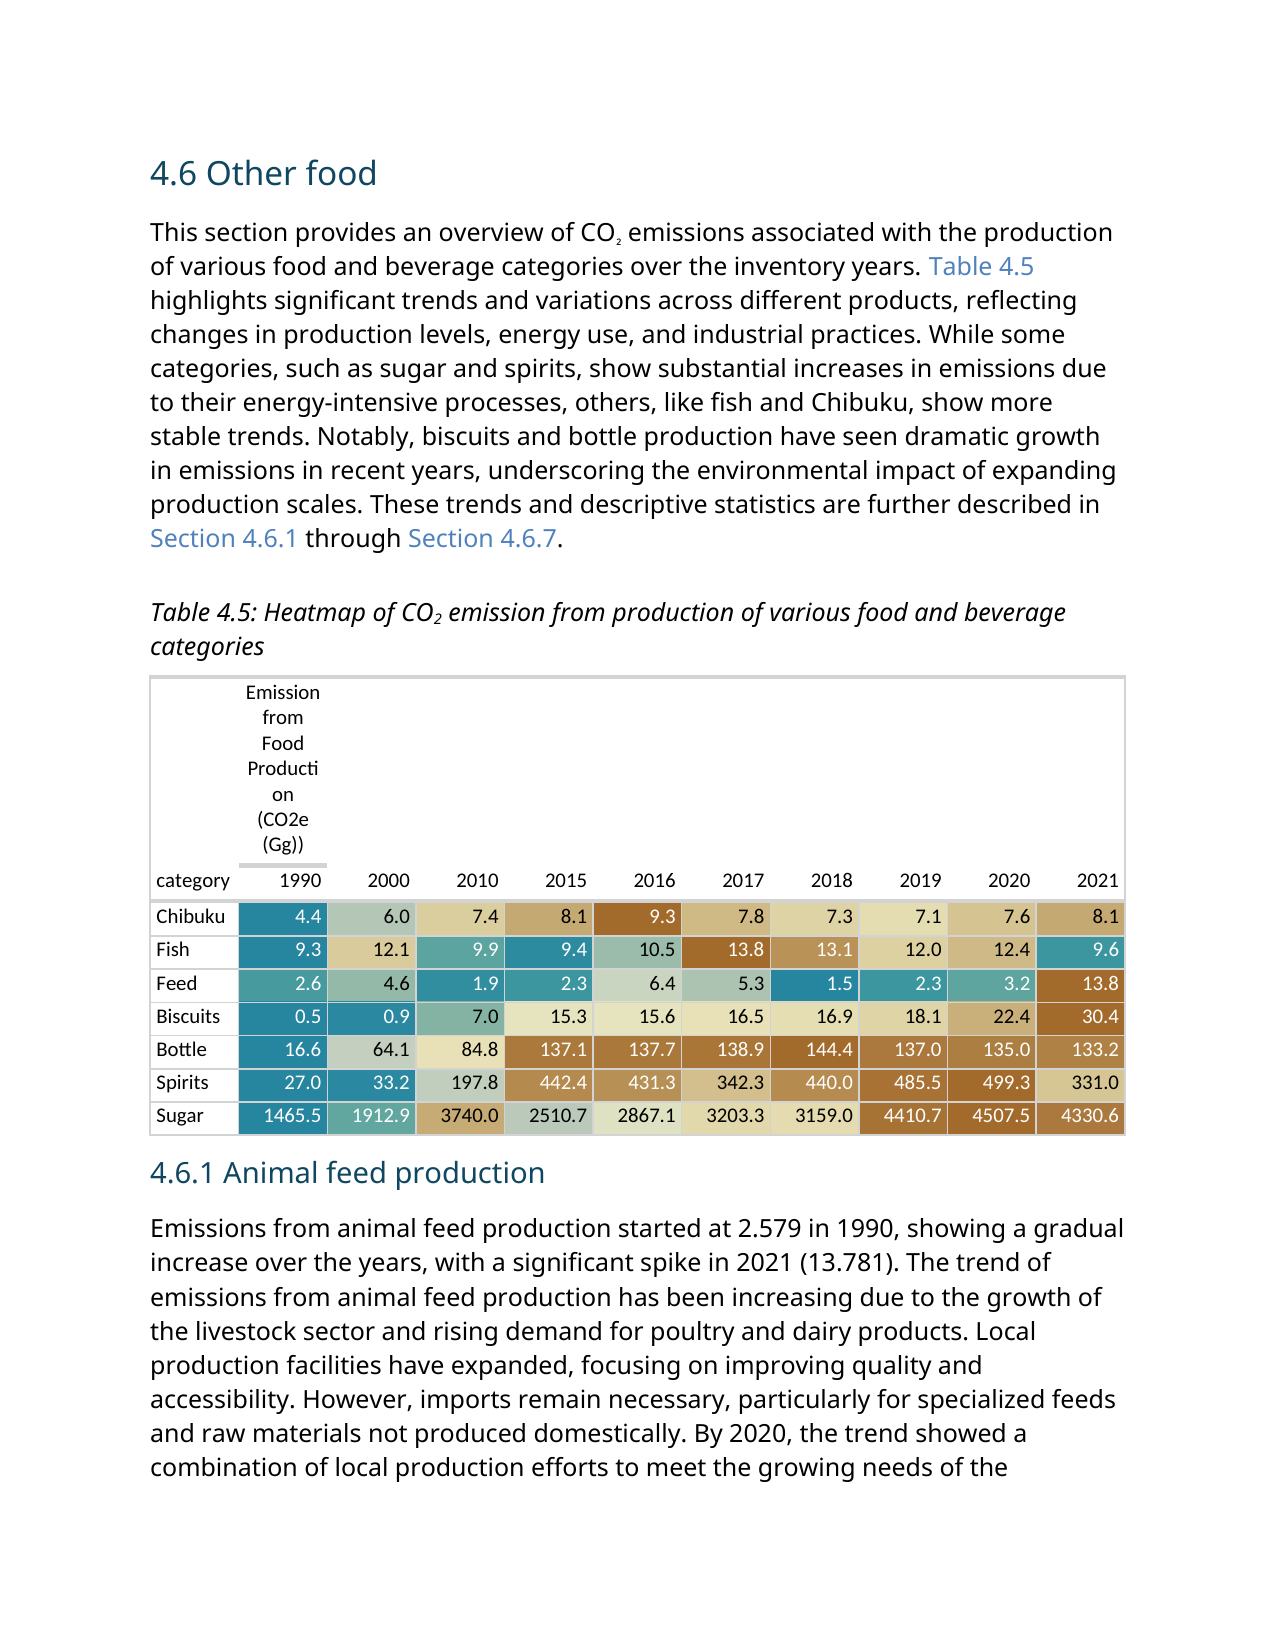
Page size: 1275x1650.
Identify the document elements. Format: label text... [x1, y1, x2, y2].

text This section provides an overview of CO₂ emissions associated with the production of various food and beverage categories over the inventory years. Table 4.5 highlights significant trends and variations across different products, reflecting changes in production levels, energy use, and industrial practices. While some categories, such as sugar and spirits, show substantial increases in emissions due to their energy-intensive processes, others, like fish and Chibuku, show more stable trends. Notably, biscuits and bottle production have seen dramatic growth in emissions in recent years, underscoring the environmental impact of expanding production scales. These trends and descriptive statistics are further described in Section 4.6.1 through Section 4.6.7. [150, 214, 1125, 555]
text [150, 1211, 1125, 1483]
subtitle 4.6 Other food [150, 150, 1125, 195]
subtitle 4.6.1 Animal feed production [150, 1153, 1125, 1192]
